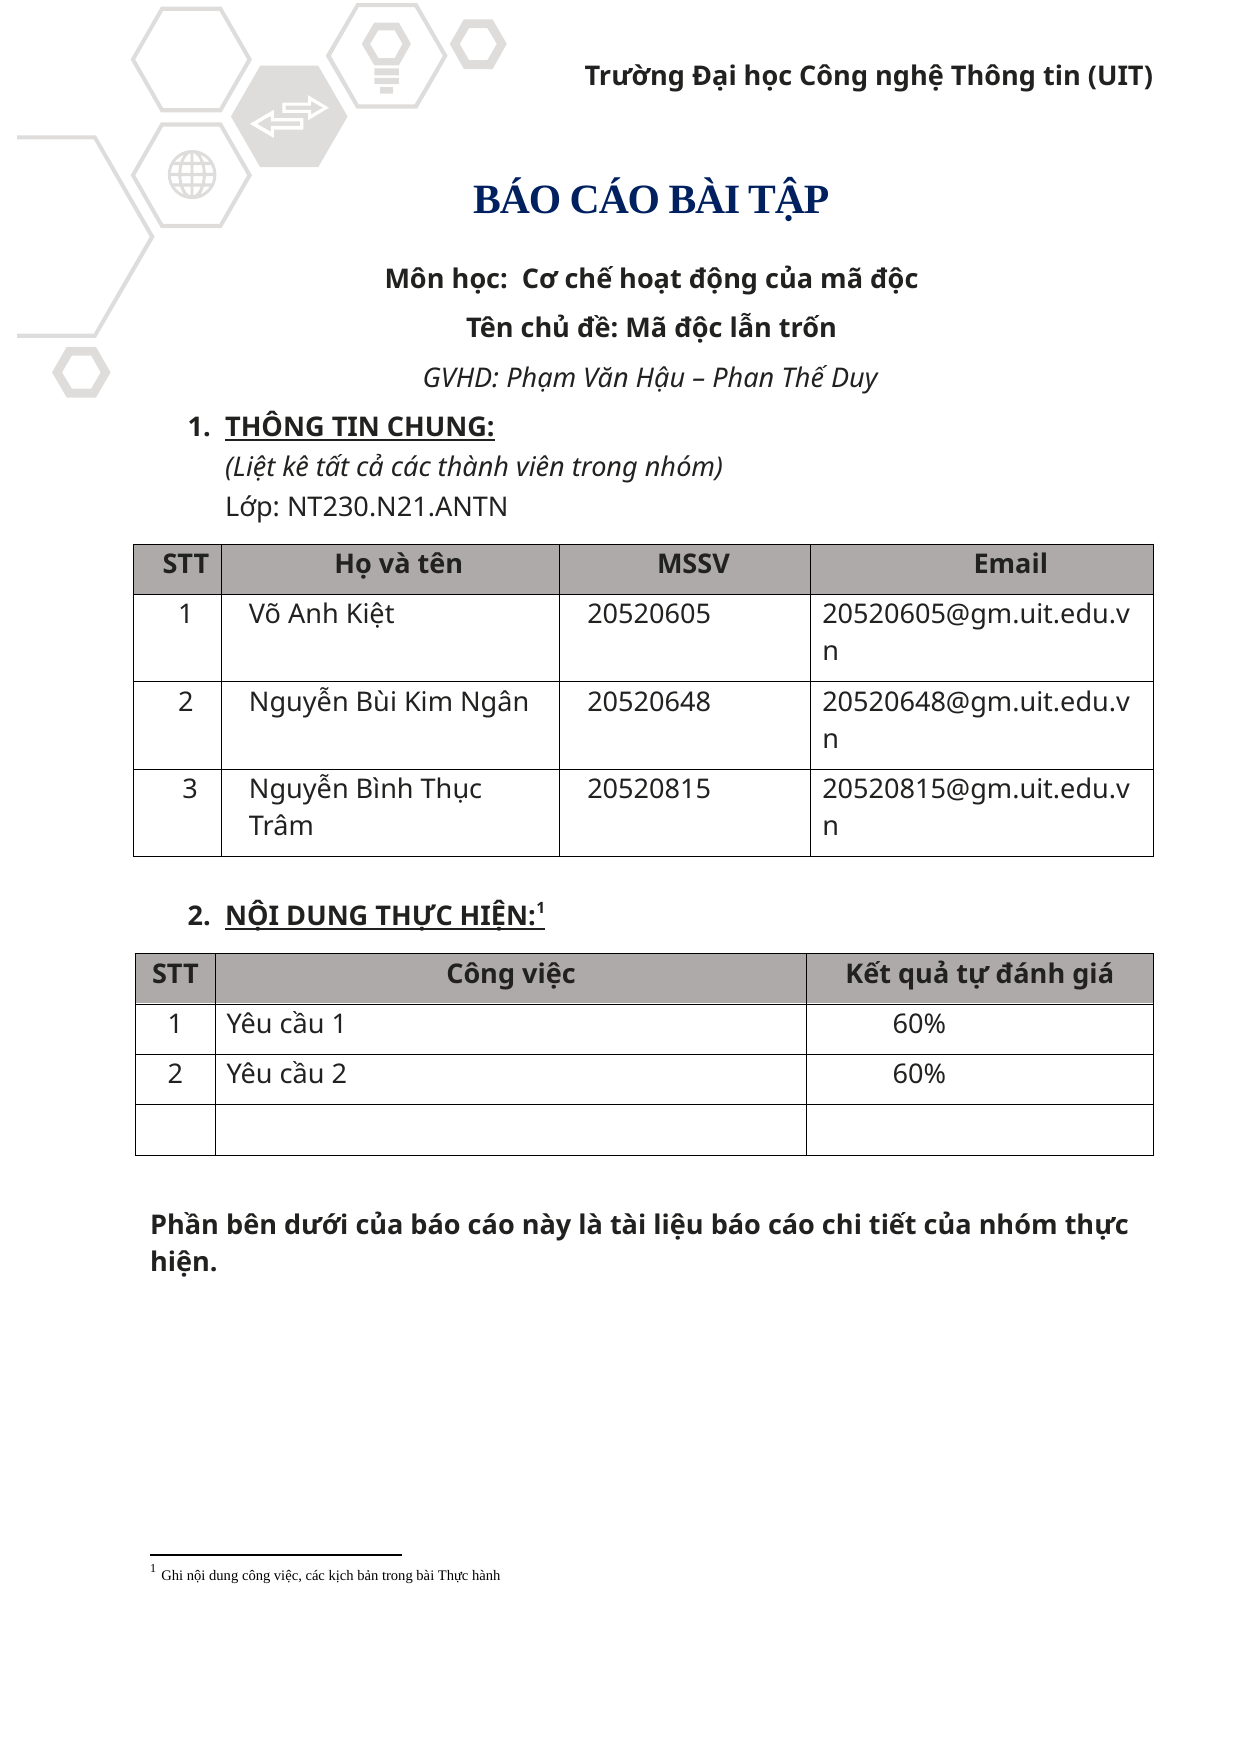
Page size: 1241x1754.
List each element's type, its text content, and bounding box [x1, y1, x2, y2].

table_cell 2 [134, 682, 221, 768]
table_cell 20520605 [560, 595, 810, 681]
table_cell 20520605@gm.uit.edu.vn [811, 595, 1153, 681]
table_cell 1 [136, 1005, 215, 1054]
table_header Email [811, 545, 1153, 594]
table_cell 20520815@gm.uit.edu.vn [811, 770, 1153, 856]
table_cell Nguyễn Bình Thục Trâm [222, 770, 559, 856]
text GVHD: Phạm Văn Hậu – Phan Thế Duy [150, 358, 1153, 395]
table_cell 60% [807, 1005, 1153, 1054]
table_cell [136, 1105, 215, 1155]
table_cell Võ Anh Kiệt [222, 595, 559, 681]
table_header Công việc [216, 954, 806, 1003]
list Lớp: NT230.N21.ANTN [225, 487, 1153, 524]
table_cell 20520815 [560, 770, 810, 856]
title BÁO CÁO BÀI TẬP [150, 175, 1153, 223]
table_cell 3 [134, 770, 221, 856]
list THÔNG TIN CHUNG: [187, 407, 1153, 444]
text Môn học: Cơ chế hoạt động của mã độc [150, 259, 1153, 296]
table_cell 20520648 [560, 682, 810, 768]
table_cell 1 [134, 595, 221, 681]
table_header STT [134, 545, 221, 594]
table_cell [807, 1105, 1153, 1155]
table_cell 2 [136, 1055, 215, 1104]
table_cell 20520648@gm.uit.edu.vn [811, 682, 1153, 768]
table_cell Yêu cầu 1 [216, 1005, 806, 1054]
list NỘI DUNG THỰC HIỆN: [187, 897, 1153, 933]
table_cell [216, 1105, 806, 1155]
text Tên chủ đề: Mã độc lẫn trốn [150, 309, 1153, 346]
table_cell Yêu cầu 2 [216, 1055, 806, 1104]
table_header MSSV [560, 545, 810, 594]
table_header Kết quả tự đánh giá [807, 954, 1153, 1003]
table_cell 60% [807, 1055, 1153, 1104]
table_header Họ và tên [222, 545, 559, 594]
text Phần bên dưới của báo cáo này là tài liệu báo cáo chi tiết của nhóm thực hiện. [150, 1205, 1153, 1279]
list (Liệt kê tất cả các thành viên trong nhóm) [225, 447, 1153, 484]
table_header STT [136, 954, 215, 1003]
table_cell Nguyễn Bùi Kim Ngân [222, 682, 559, 768]
